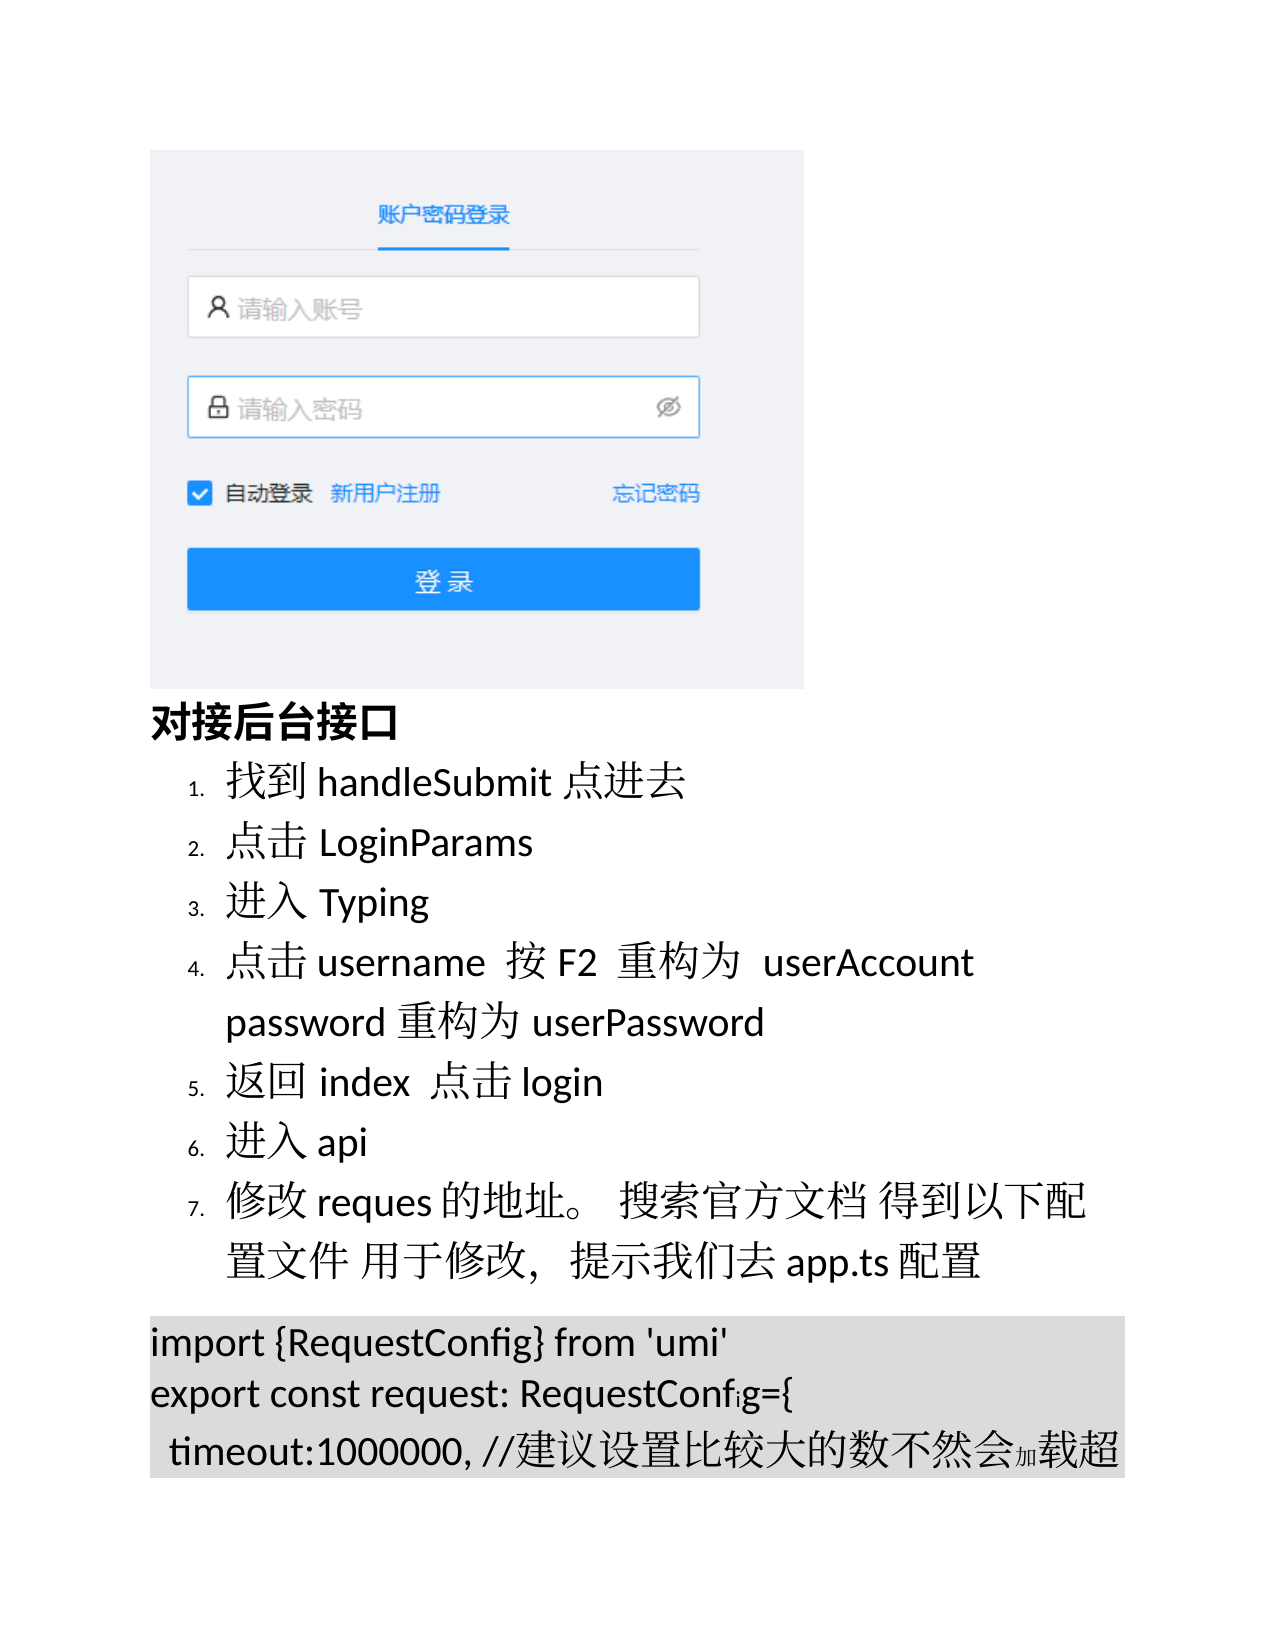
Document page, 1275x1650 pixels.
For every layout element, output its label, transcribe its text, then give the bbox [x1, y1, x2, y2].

text import {RequestConfig} from 'umi' [150, 1316, 1125, 1367]
list 修改reques的地址。 搜索官方文档 得到以下配置文件 用于修改，提示我们去app.ts 配置 [187, 1168, 1125, 1288]
list 返回 index 点击login [187, 1048, 1125, 1108]
text export const request: RequestConfig={ [150, 1367, 1125, 1418]
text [150, 1418, 1125, 1478]
list 点击 LoginParams [187, 809, 1125, 869]
list 进入api [187, 1108, 1125, 1168]
picture [150, 150, 805, 689]
list 点击username 按 F2 重构为 userAccount password 重构为 userPassword [187, 929, 1125, 1048]
list 进入 Typing [187, 869, 1125, 929]
list 找到handleSubmit 点进去 [187, 749, 1125, 809]
